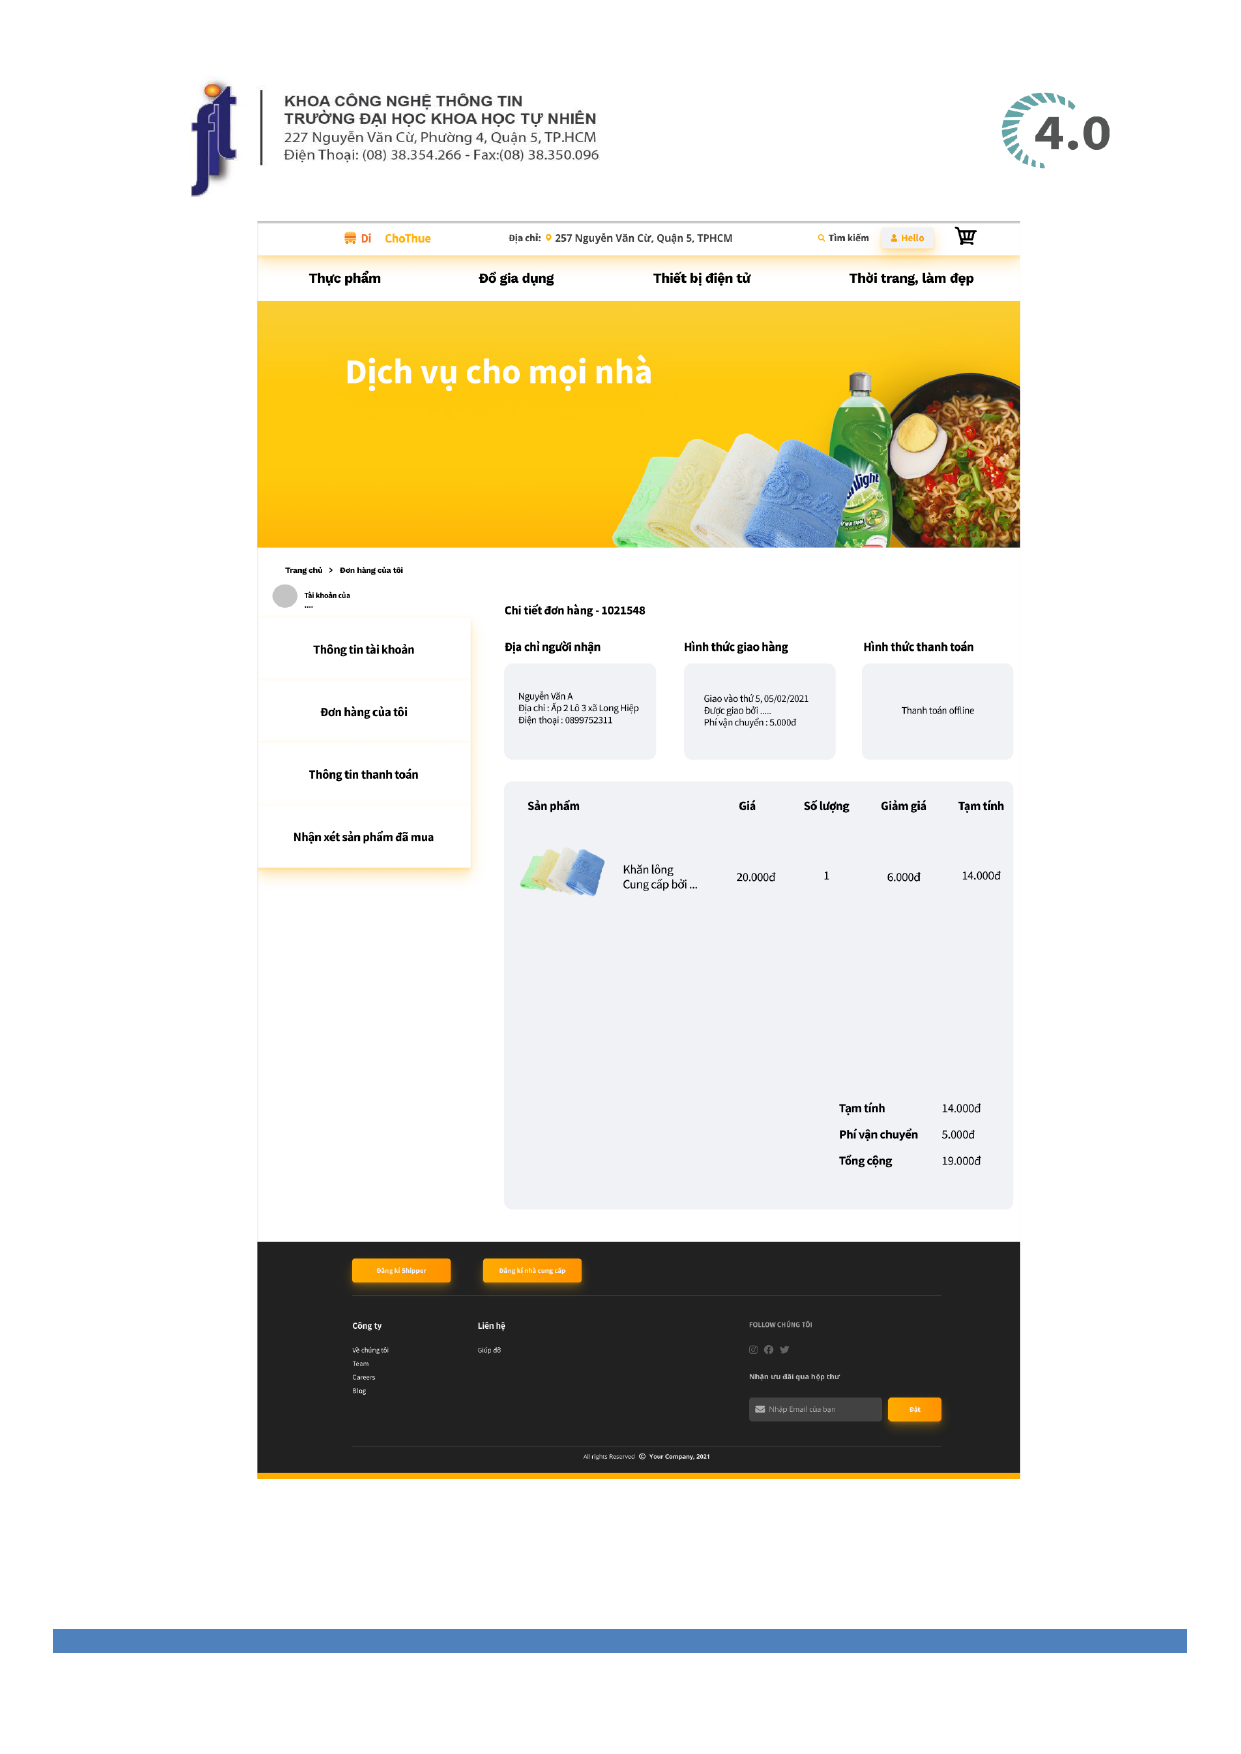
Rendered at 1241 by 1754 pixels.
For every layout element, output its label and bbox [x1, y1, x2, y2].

picture [257, 221, 1021, 1479]
picture [975, 86, 1138, 175]
picture [168, 75, 632, 218]
